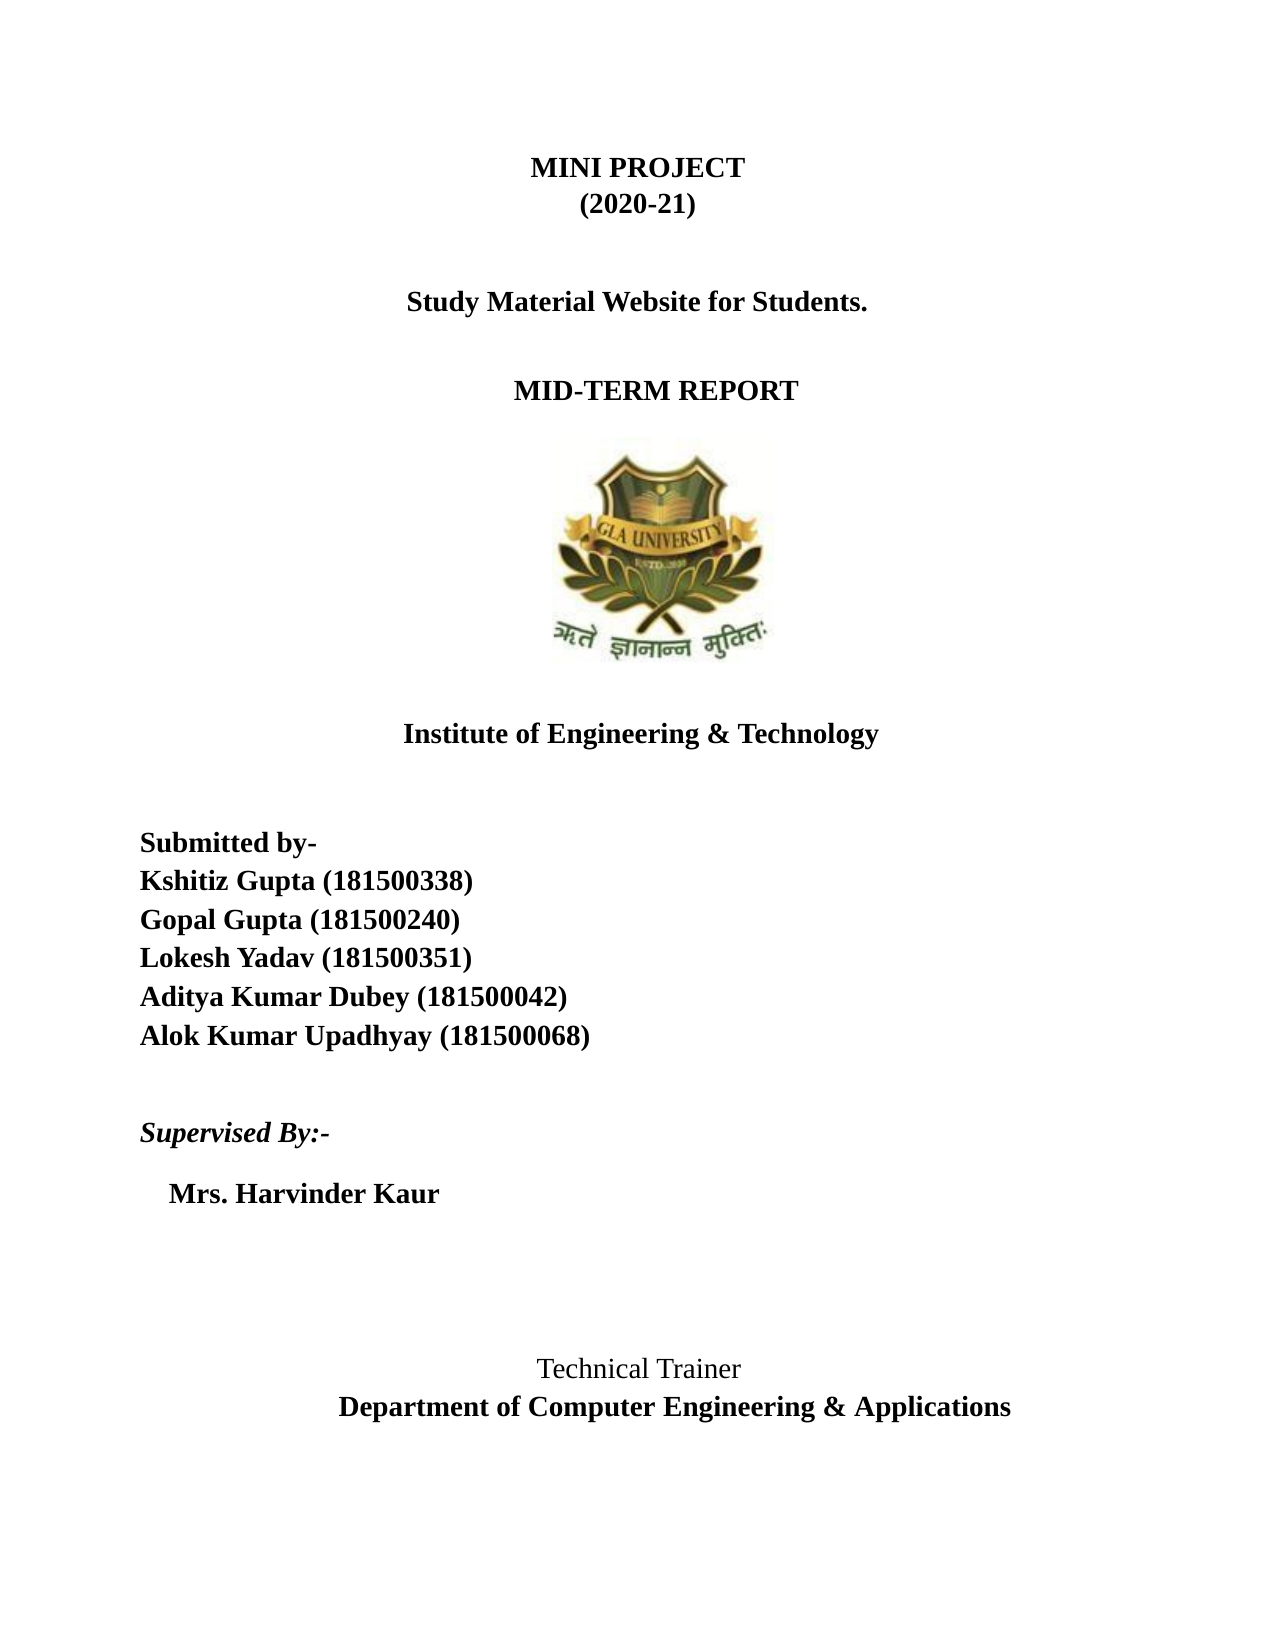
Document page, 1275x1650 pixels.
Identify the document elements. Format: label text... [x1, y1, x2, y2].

text Submitted by- [139, 825, 727, 858]
text MID-TERM REPORT [207, 373, 1106, 406]
text Technical Trainer [439, 1351, 767, 1385]
subtitle MINI PROJECT (2020-21) [530, 150, 745, 220]
picture [551, 437, 775, 664]
text Gopal Gupta (181500240) [139, 902, 767, 935]
text Mrs. Harvinder Kaur [139, 1176, 767, 1209]
text Kshitiz Gupta (181500338) [139, 863, 727, 897]
text Study Material Website for Students. [207, 284, 1067, 317]
text Supervised By:- [139, 1115, 767, 1149]
text Alok Kumar Upadhyay (181500068) [139, 1018, 767, 1051]
subtitle Department of Computer Engineering & Applications [338, 1389, 1202, 1423]
text Aditya Kumar Dubey (181500042) [139, 979, 767, 1013]
text Institute of Engineering & Technology [207, 716, 1075, 749]
text Lokesh Yadav (181500351) [139, 941, 767, 974]
